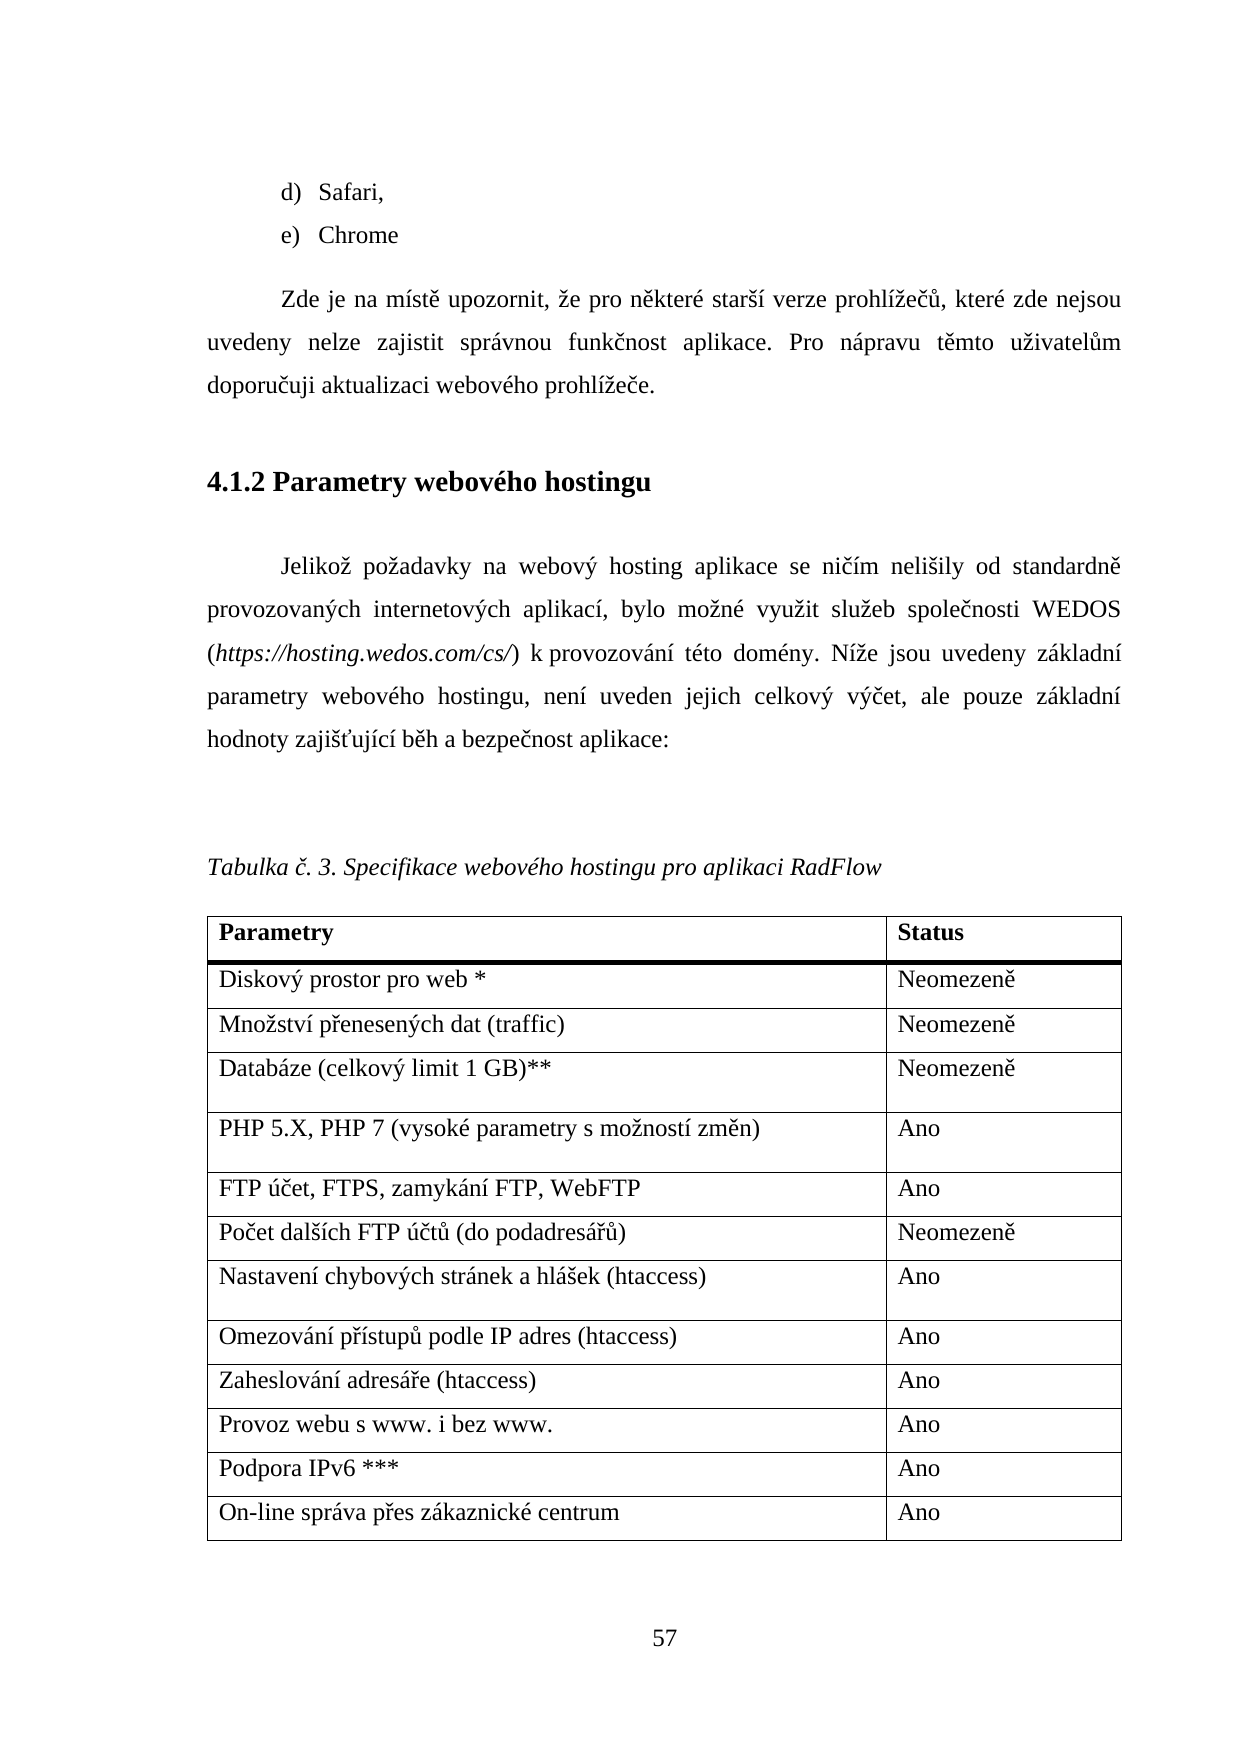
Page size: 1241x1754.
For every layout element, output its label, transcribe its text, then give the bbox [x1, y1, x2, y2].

text Jelikož požadavky na webový hosting aplikace se ničím nelišily od standardně provozovaných internetových aplikací, bylo možné využit služeb společnosti WEDOS (https://hosting.wedos.com/cs/) k provozování této domény. Níže jsou uvedeny základní parametry webového hostingu, není uveden jejich celkový výčet, ale pouze základní hodnoty zajišťující běh a bezpečnost aplikace: [207, 551, 1122, 753]
list Safari, [281, 177, 1122, 206]
table_cell Databáze (celkový limit 1 GB)** [208, 1053, 886, 1112]
table_cell FTP účet, FTPS, zamykání FTP, WebFTP [208, 1173, 886, 1216]
table_cell Nastavení chybových stránek a hlášek (htaccess) [208, 1261, 886, 1320]
table_cell Neomezeně [887, 1009, 1121, 1052]
table_cell Omezování přístupů podle IP adres (htaccess) [208, 1321, 886, 1364]
text Zde je na místě upozornit, že pro některé starší verze prohlížečů, které zde nejsou uvedeny nelze zajistit správnou funkčnost aplikace. Pro nápravu těmto uživatelům doporučuji aktualizaci webového prohlížeče. [207, 284, 1122, 399]
table_cell PHP 5.X, PHP 7 (vysoké parametry s možností změn) [208, 1113, 886, 1172]
list Chrome [281, 220, 1122, 249]
table_cell Ano [887, 1453, 1121, 1496]
table_cell Ano [887, 1321, 1121, 1364]
text Tabulka č. 3. Specifikace webového hostingu pro aplikaci RadFlow [207, 852, 1122, 881]
table_cell Počet dalších FTP účtů (do podadresářů) [208, 1217, 886, 1260]
table_cell Neomezeně [887, 965, 1121, 1008]
table_cell Ano [887, 1365, 1121, 1408]
table_cell Množství přenesených dat (traffic) [208, 1009, 886, 1052]
table_header Parametry [208, 917, 886, 960]
table_cell Ano [887, 1497, 1121, 1540]
table_cell Neomezeně [887, 1217, 1121, 1260]
subtitle 4.1.2 Parametry webového hostingu [207, 464, 1122, 497]
table_header Status [887, 917, 1121, 960]
table_cell Ano [887, 1173, 1121, 1216]
table_cell Ano [887, 1409, 1121, 1452]
table_cell On-line správa přes zákaznické centrum [208, 1497, 886, 1540]
table_cell Neomezeně [887, 1053, 1121, 1112]
table_cell Ano [887, 1113, 1121, 1172]
table_cell Podpora IPv6 *** [208, 1453, 886, 1496]
table_cell Diskový prostor pro web * [208, 965, 886, 1008]
table_cell Zaheslování adresáře (htaccess) [208, 1365, 886, 1408]
table_cell Ano [887, 1261, 1121, 1320]
table_cell Provoz webu s www. i bez www. [208, 1409, 886, 1452]
